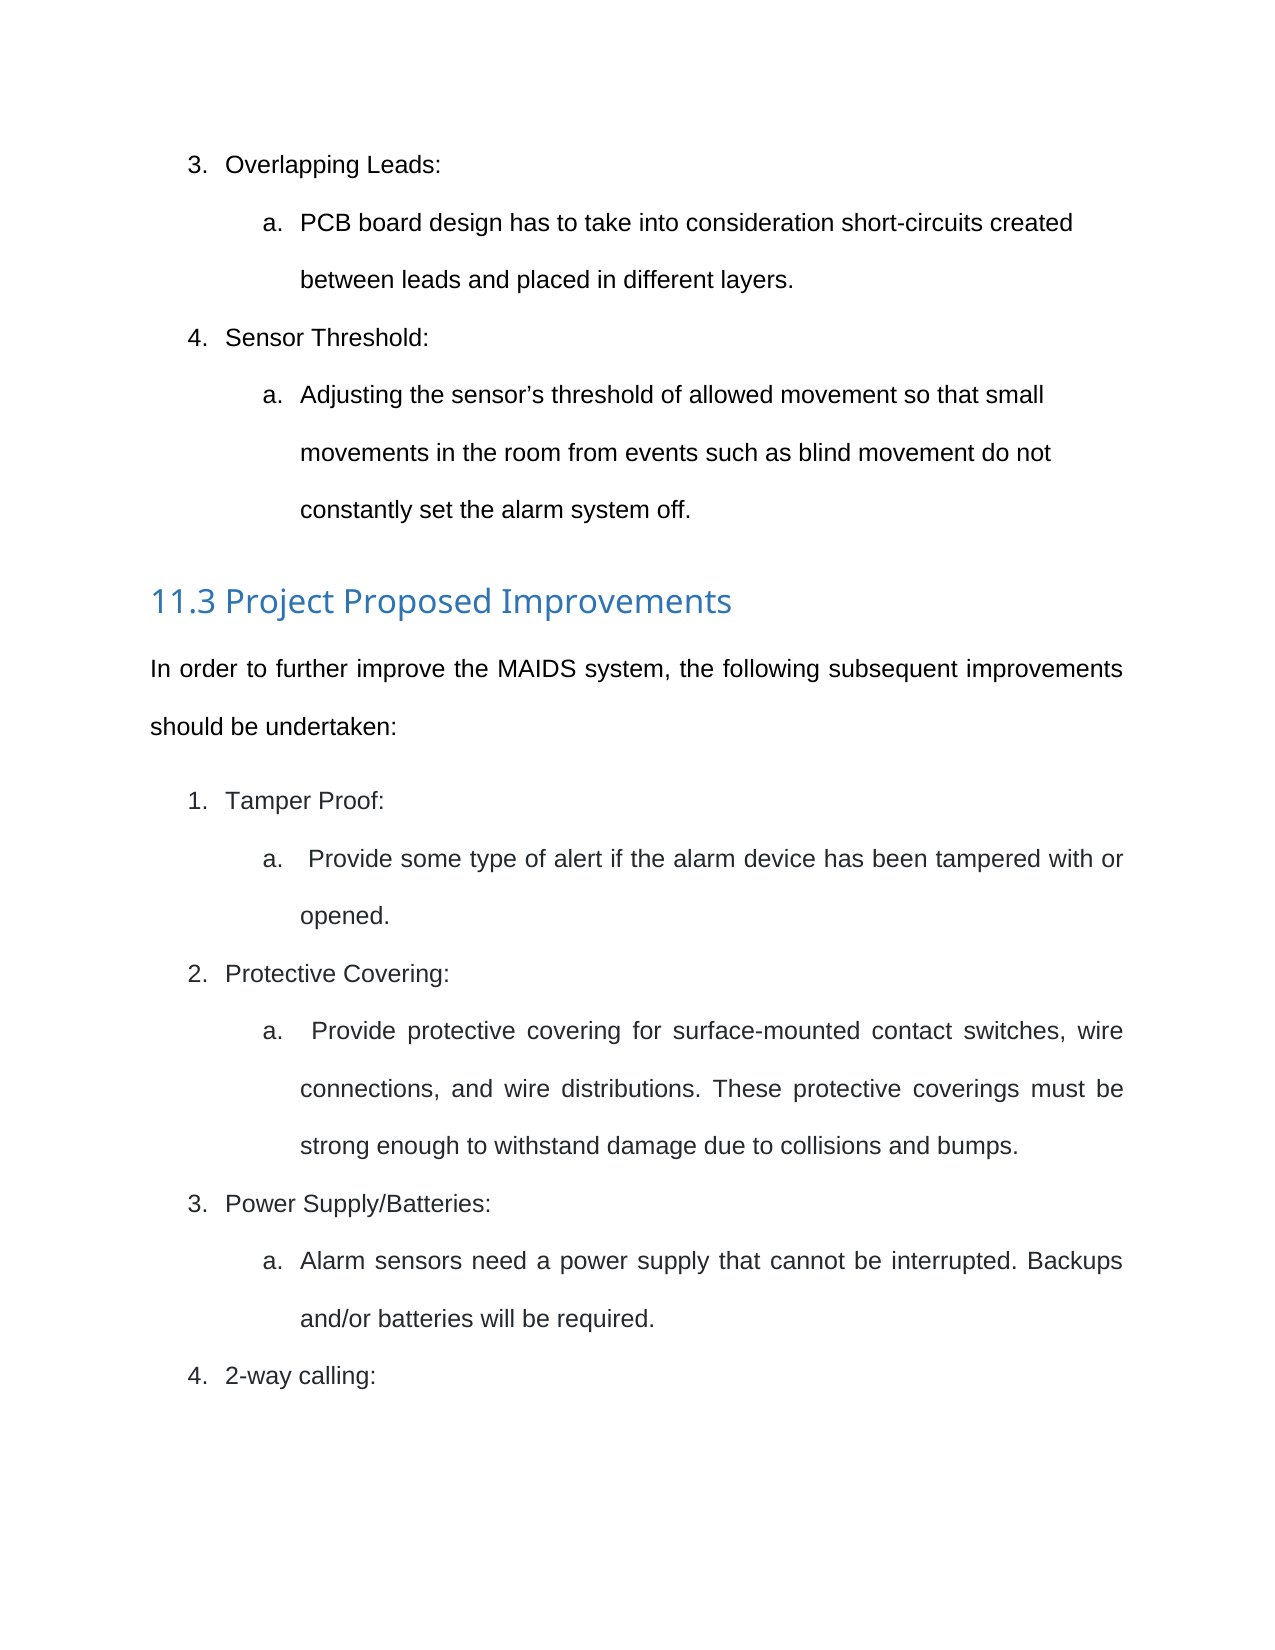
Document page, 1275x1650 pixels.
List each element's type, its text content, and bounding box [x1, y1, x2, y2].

list PCB board design has to take into consideration short-circuits created between leads and placed in different layers. [262, 207, 1125, 294]
list Tamper Proof: [187, 786, 1125, 815]
list Provide some type of alert if the alarm device has been tampered with or opened. [262, 844, 1125, 930]
list Sensor Threshold: [187, 322, 1125, 351]
text In order to further improve the MAIDS system, the following subsequent improvements should be undertaken: [150, 654, 1125, 741]
list Protective Covering: [187, 959, 1125, 987]
list Overlapping Leads: [187, 150, 1125, 179]
subtitle 11.3 Project Proposed Improvements [150, 577, 1125, 623]
list 2-way calling: [187, 1361, 1125, 1390]
list Provide protective covering for surface-mounted contact switches, wire connections, and wire distributions. These protective coverings must be strong enough to withstand damage due to collisions and bumps. [262, 1016, 1125, 1160]
list Power Supply/Batteries: [187, 1189, 1125, 1217]
list Alarm sensors need a power supply that cannot be interrupted. Backups and/or batteries will be required. [262, 1246, 1125, 1332]
list Adjusting the sensor’s threshold of allowed movement so that small movements in the room from events such as blind movement do not constantly set the alarm system off. [262, 380, 1125, 524]
